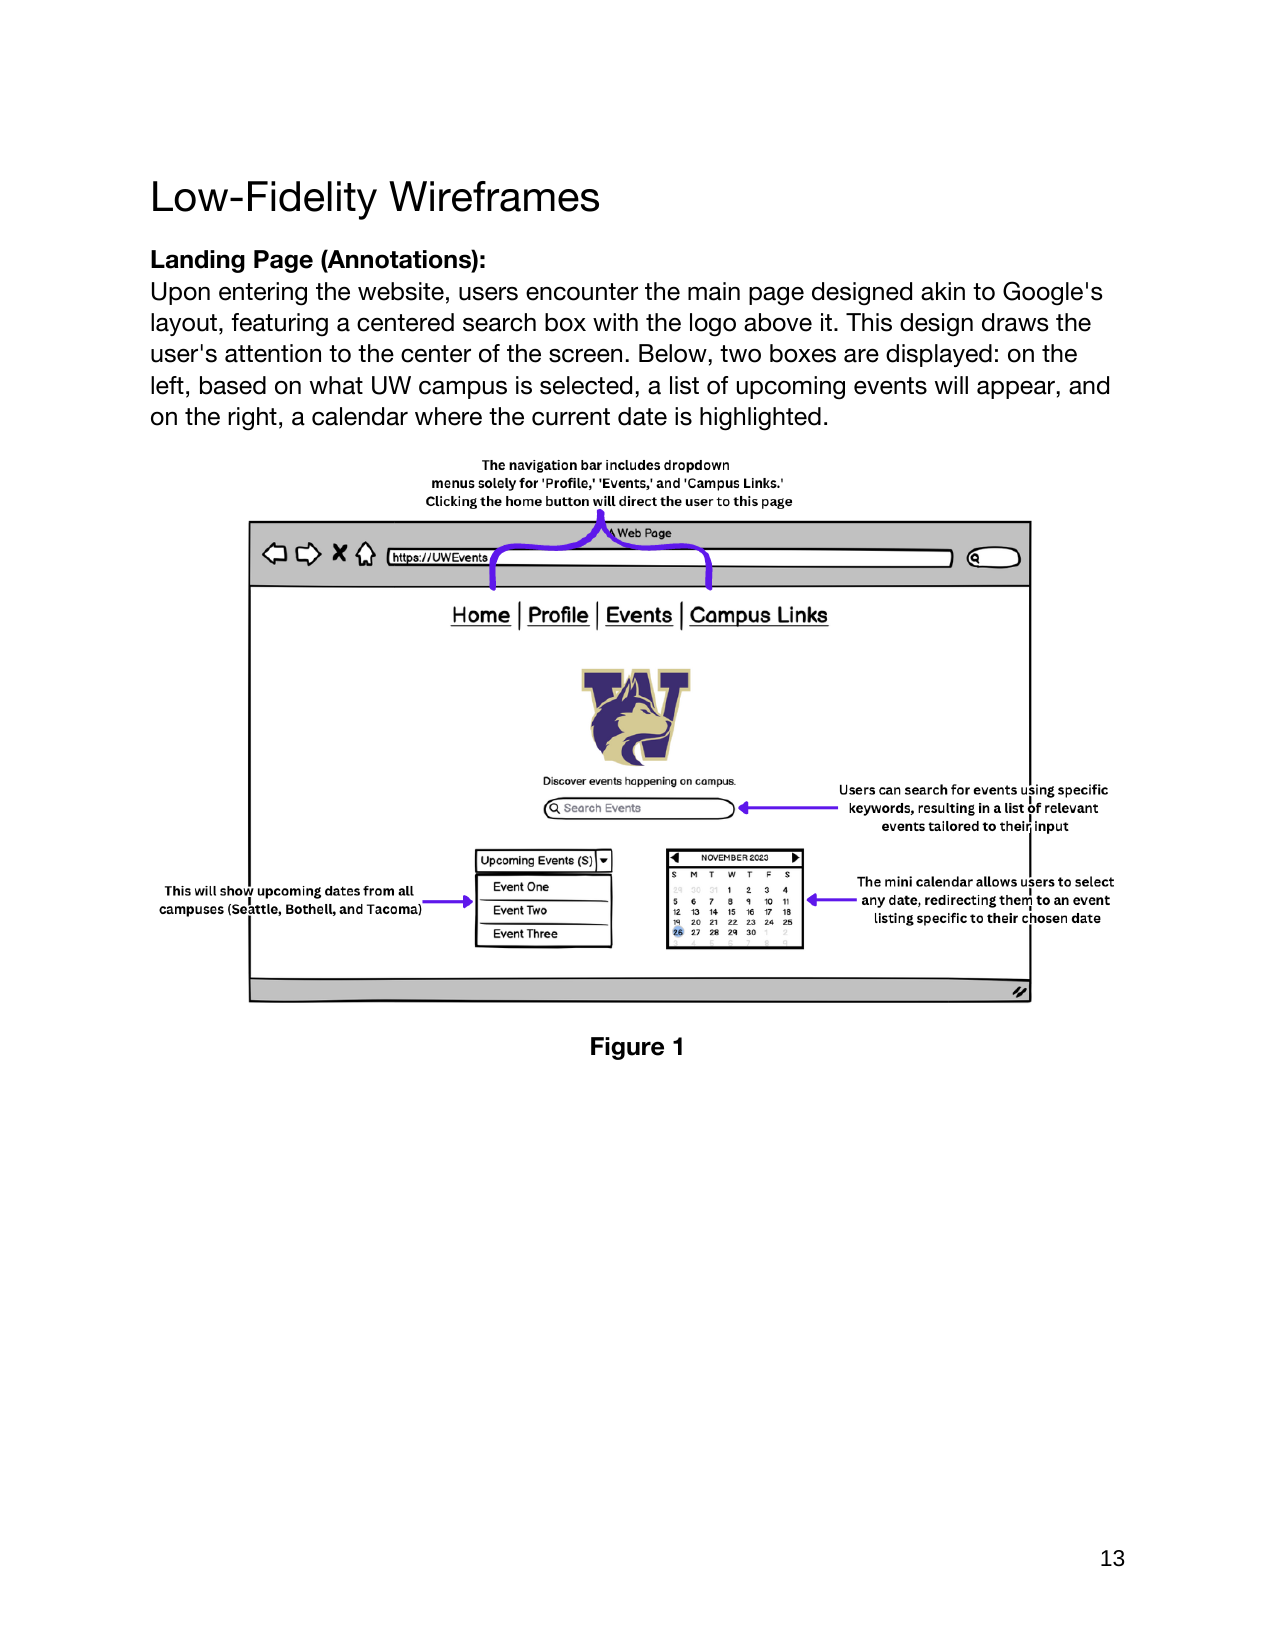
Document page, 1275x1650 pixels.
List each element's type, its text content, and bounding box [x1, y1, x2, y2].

text Figure 1 [150, 1031, 1125, 1062]
picture [154, 453, 1121, 1011]
text Landing Page (Annotations): Upon entering the website, users encounter the main page designed akin to Google's layout, featuring a centered search box with the logo above it. This design draws the user's attention to the center of the screen. Below, two boxes are displayed: on the left, based on what UW campus is selected, a list of upcoming events will appear, and on the right, a calendar where the current date is highlighted. [150, 244, 1125, 433]
subtitle Low-Fidelity Wireframes [150, 171, 1125, 223]
